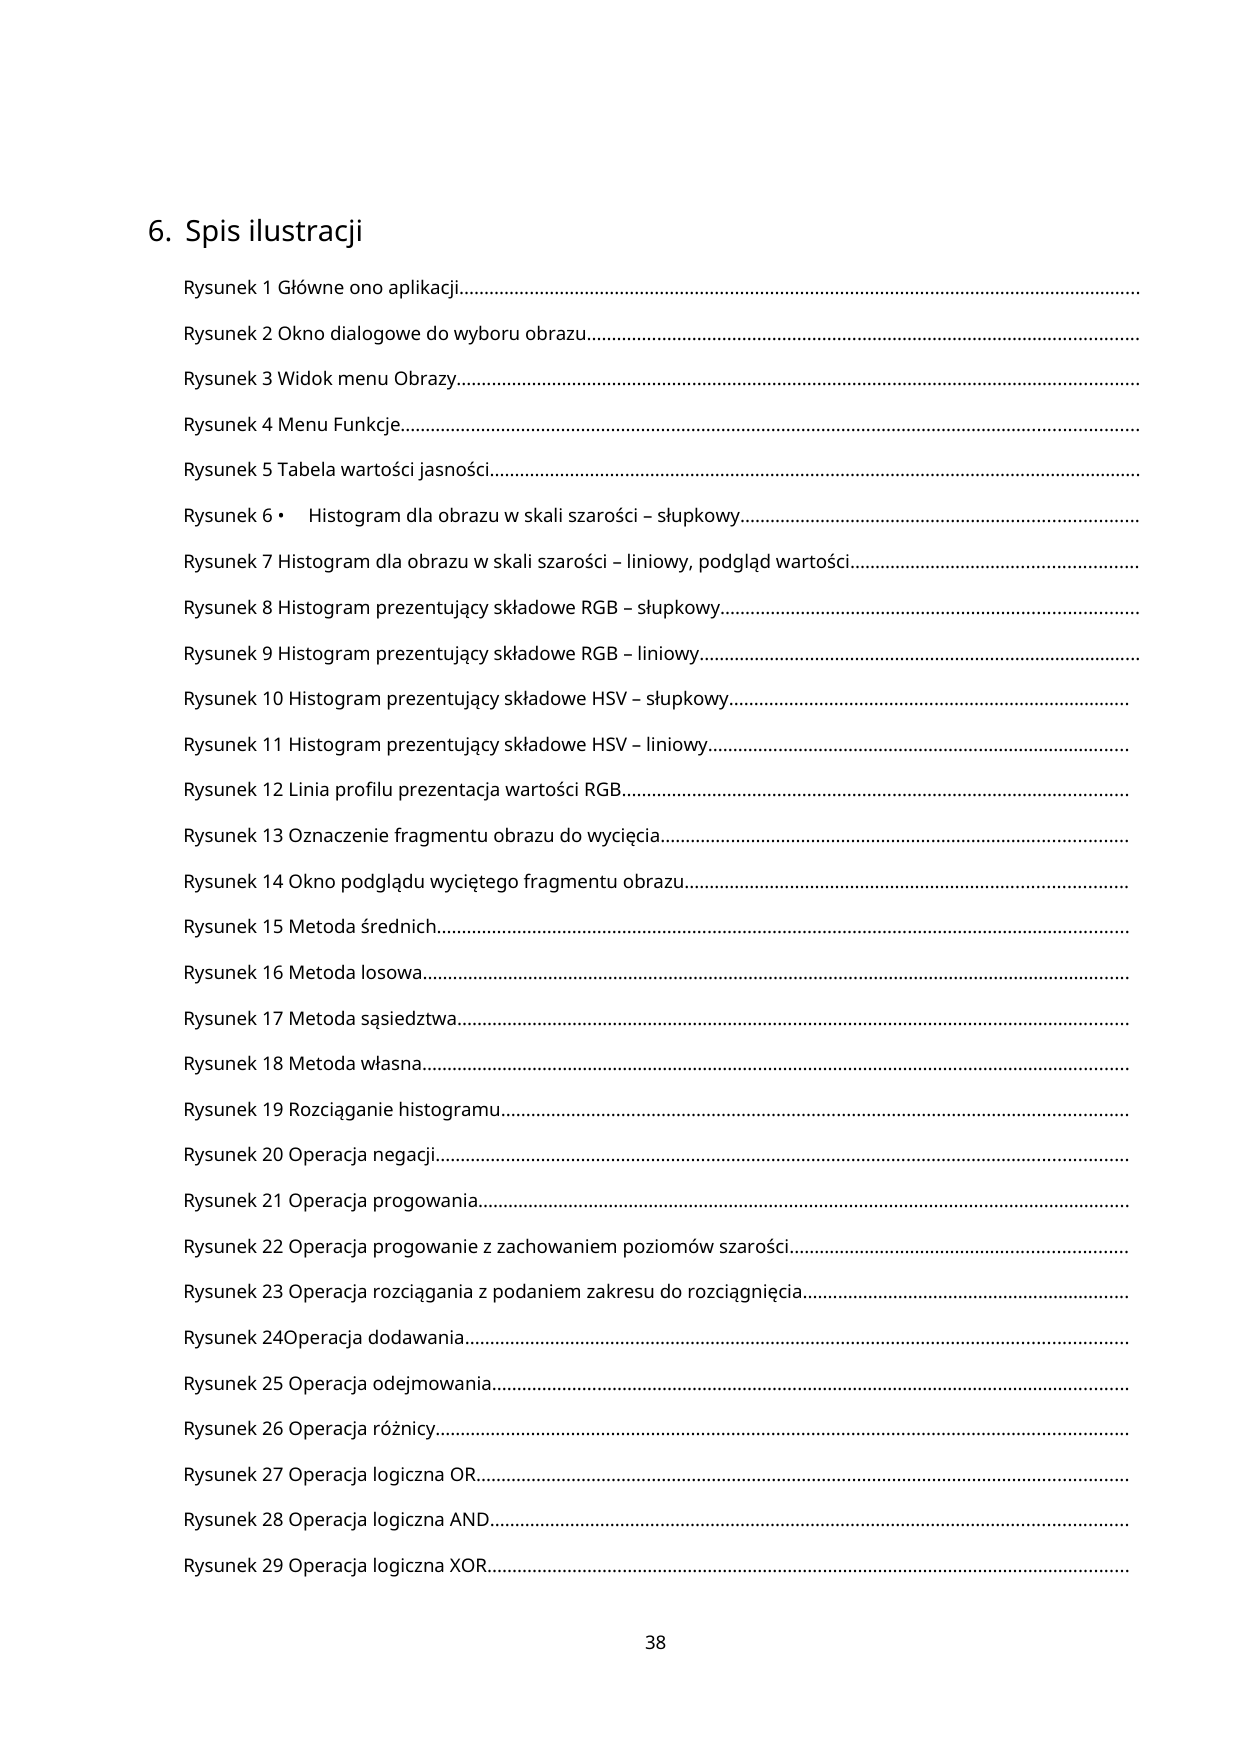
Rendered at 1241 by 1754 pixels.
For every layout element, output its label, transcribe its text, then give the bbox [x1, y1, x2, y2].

text Rysunek 27 Operacja logiczna OR 23 [183, 1461, 1093, 1487]
text Rysunek 25 Operacja odejmowania 22 [183, 1370, 1093, 1395]
text Rysunek 8 Histogram prezentujący składowe RGB – słupkowy 9 [183, 594, 1093, 620]
text Rysunek 7 Histogram dla obrazu w skali szarości – liniowy, podgląd wartości 8 [183, 549, 1093, 574]
text Rysunek 17 Metoda sąsiedztwa 16 [183, 1005, 1093, 1030]
text Rysunek 20 Operacja negacji 19 [183, 1142, 1093, 1167]
subtitle Spis ilustracji [148, 210, 1093, 250]
text Rysunek 22 Operacja progowanie z zachowaniem poziomów szarości 20 [183, 1233, 1093, 1258]
text Rysunek 2 Okno dialogowe do wyboru obrazu 5 [183, 320, 1093, 345]
text Rysunek 23 Operacja rozciągania z podaniem zakresu do rozciągnięcia 21 [183, 1279, 1093, 1304]
text Rysunek 19 Rozciąganie histogramu 18 [183, 1096, 1093, 1122]
text Rysunek 11 Histogram prezentujący składowe HSV – liniowy 11 [183, 731, 1093, 757]
text Rysunek 15 Metoda średnich 14 [183, 914, 1093, 939]
text Rysunek 29 Operacja logiczna XOR 24 [183, 1552, 1093, 1578]
text Rysunek 6 • Histogram dla obrazu w skali szarości – słupkowy 8 [183, 502, 1093, 528]
text Rysunek 3 Widok menu Obrazy 6 [183, 365, 1093, 391]
text Rysunek 24Operacja dodawania 22 [183, 1324, 1093, 1350]
text Rysunek 13 Oznaczenie fragmentu obrazu do wycięcia 13 [183, 822, 1093, 848]
text Rysunek 5 Tabela wartości jasności 7 [183, 457, 1093, 482]
text Rysunek 4 Menu Funkcje 6 [183, 411, 1093, 437]
text Rysunek 21 Operacja progowania 19 [183, 1187, 1093, 1213]
text Rysunek 1 Główne ono aplikacji 5 [183, 274, 1093, 300]
text Rysunek 10 Histogram prezentujący składowe HSV – słupkowy 10 [183, 686, 1093, 711]
text Rysunek 28 Operacja logiczna AND 24 [183, 1507, 1093, 1532]
text Rysunek 18 Metoda własna 17 [183, 1051, 1093, 1076]
text Rysunek 9 Histogram prezentujący składowe RGB – liniowy 9 [183, 640, 1093, 665]
text Rysunek 16 Metoda losowa 15 [183, 959, 1093, 985]
text Rysunek 14 Okno podglądu wyciętego fragmentu obrazu 13 [183, 868, 1093, 893]
text Rysunek 12 Linia profilu prezentacja wartości RGB 12 [183, 777, 1093, 802]
text Rysunek 26 Operacja różnicy 23 [183, 1416, 1093, 1441]
